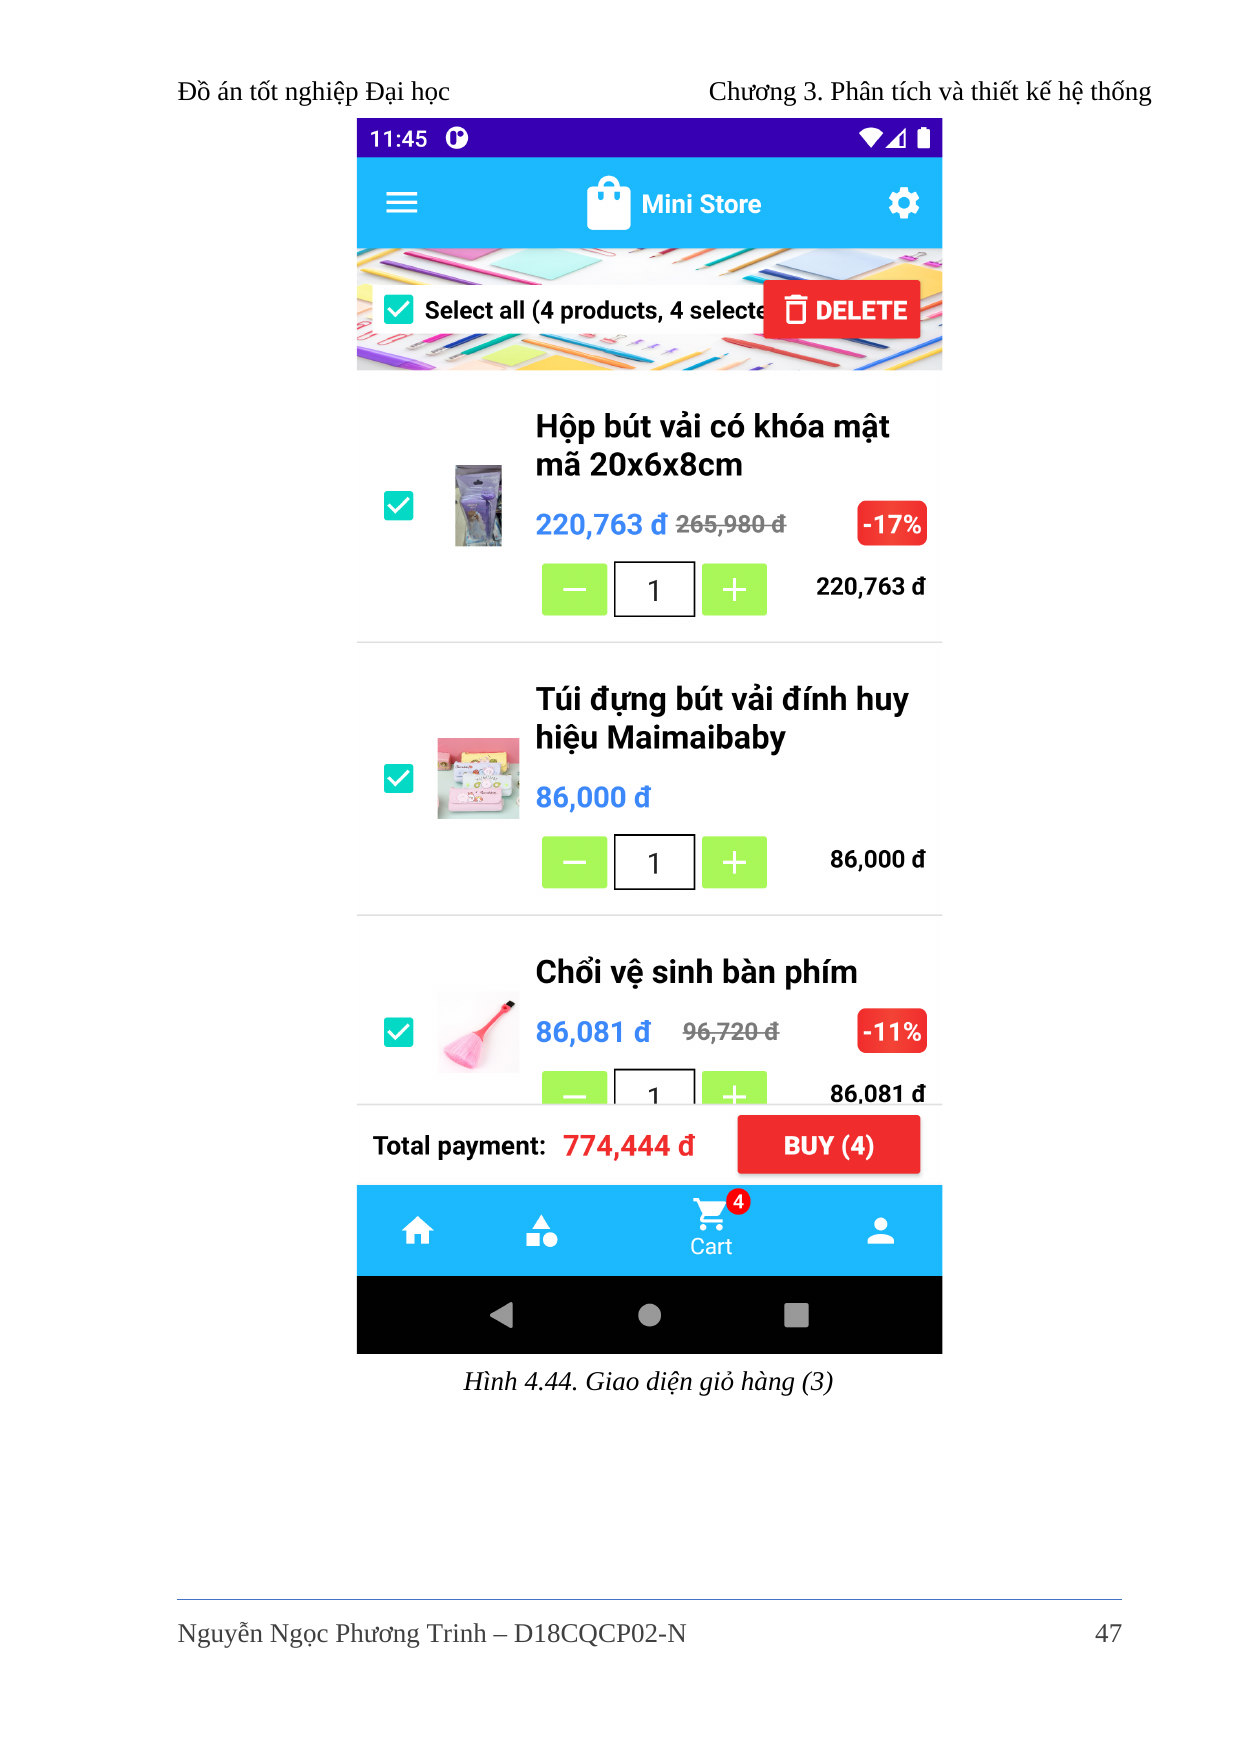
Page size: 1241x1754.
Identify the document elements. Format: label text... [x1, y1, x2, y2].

picture [356, 118, 943, 1354]
